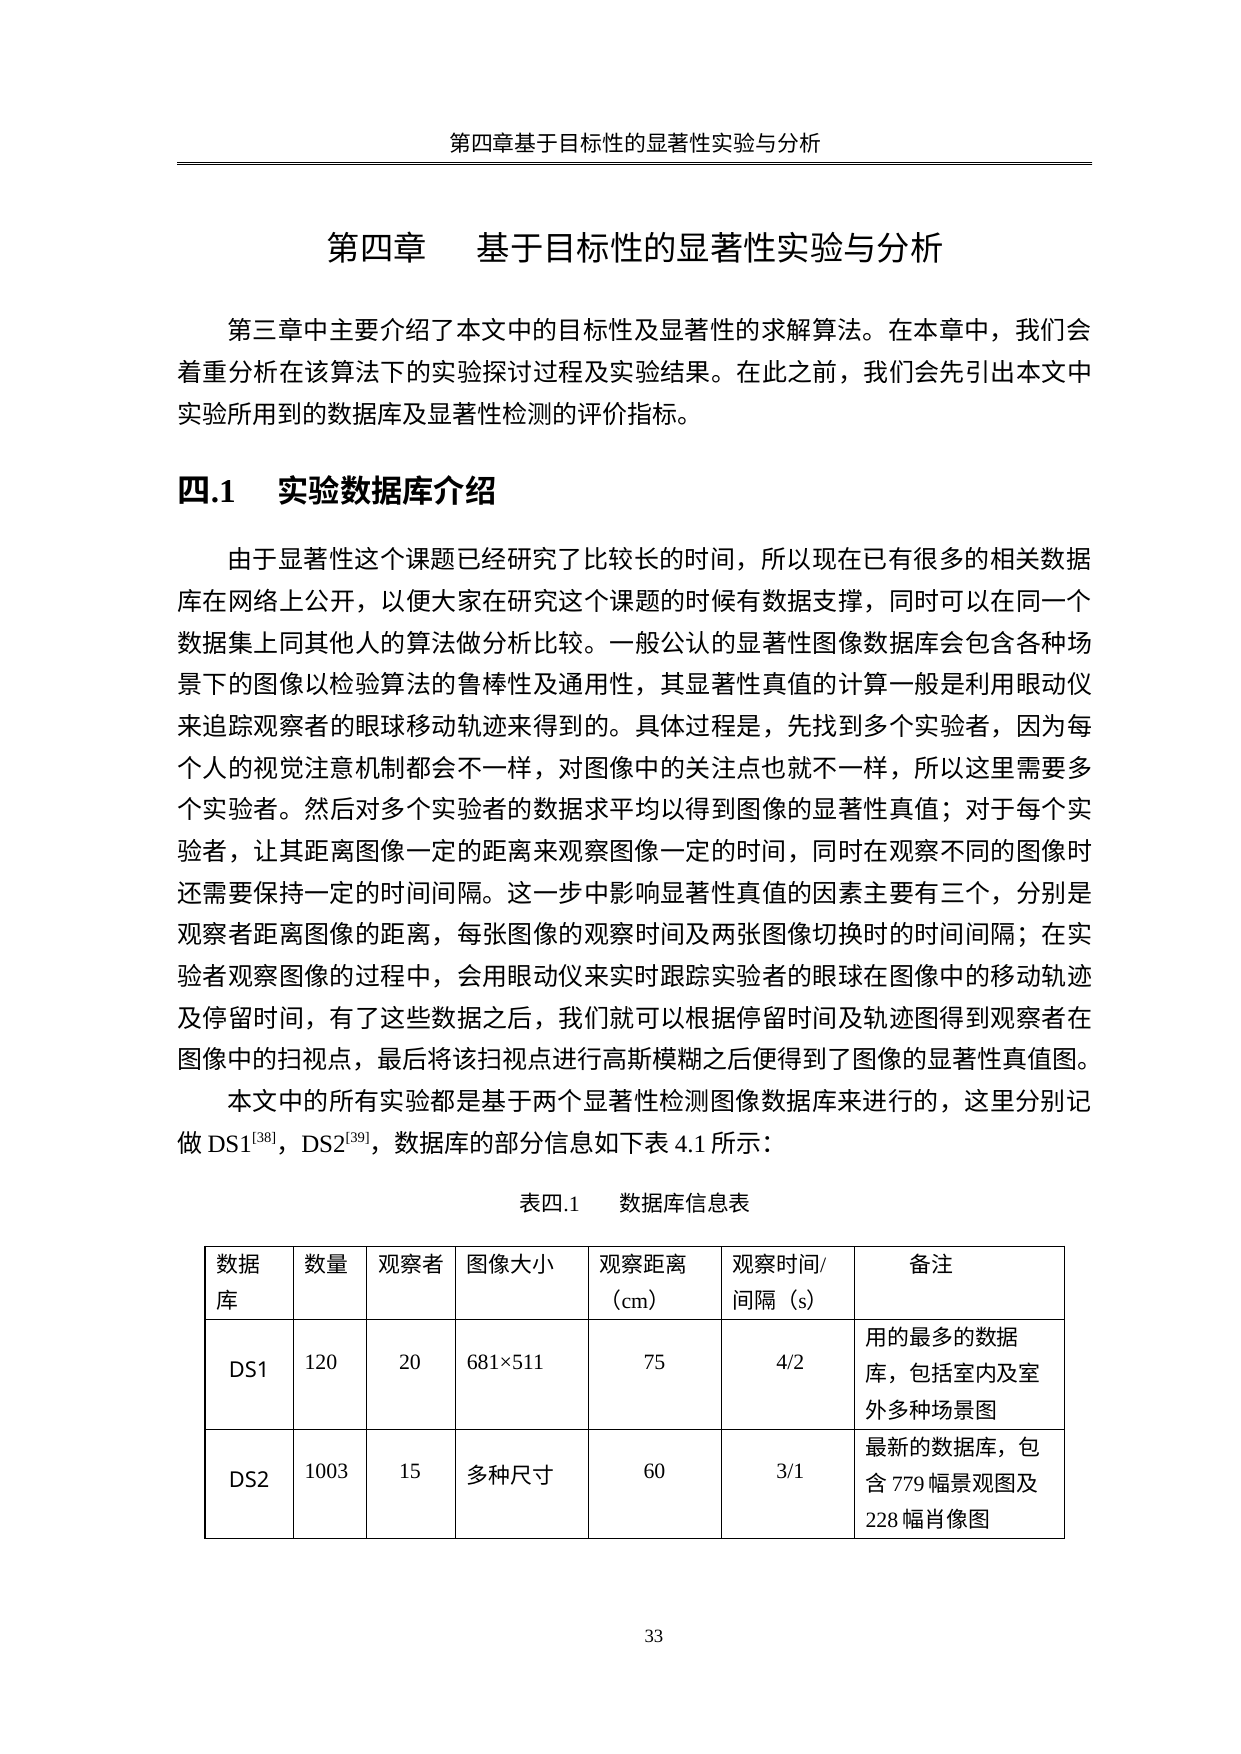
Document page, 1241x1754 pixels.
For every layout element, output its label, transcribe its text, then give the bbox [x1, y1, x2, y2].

table_cell 用的最多的数据库，包括室内及室外多种场景图 [855, 1320, 1064, 1428]
table_cell 120 [294, 1320, 366, 1428]
text 数据库信息表 [177, 1186, 1092, 1217]
subtitle 基于目标性的显著性实验与分析 [177, 227, 1092, 269]
table_header 图像大小 [456, 1247, 588, 1319]
table_cell 60 [589, 1430, 721, 1538]
table_cell DS1 [206, 1320, 293, 1428]
text 第三章中主要介绍了本文中的目标性及显著性的求解算法。在本章中，我们会着重分析在该算法下的实验探讨过程及实验结果。在此之前，我们会先引出本文中实验所用到的数据库及显著性检测的评价指标。 [177, 306, 1092, 431]
table_header 数量 [294, 1247, 366, 1319]
table_header 数据库 [206, 1247, 293, 1319]
table_cell DS2 [206, 1430, 293, 1538]
table_header 观察时间/间隔（s） [722, 1247, 854, 1319]
table_cell 1003 [294, 1430, 366, 1538]
subtitle 实验数据库介绍 [177, 469, 1092, 511]
table_cell 4/2 [722, 1320, 854, 1428]
table_cell 最新的数据库，包含779幅景观图及228幅肖像图 [855, 1430, 1064, 1538]
table_cell 681×511 [456, 1320, 588, 1428]
text 由于显著性这个课题已经研究了比较长的时间，所以现在已有很多的相关数据库在网络上公开，以便大家在研究这个课题的时候有数据支撑，同时可以在同一个数据集上同其他人的算法做分析比较。一般公认的显著性图像数据库会包含各种场景下的图像以检验算法的鲁棒性及通用性，其显著性真值的计算一般是利用眼动仪来追踪观察者的眼球移动轨迹来得到的。具体过程是，先找到多个实验者，因为每个人的视觉注意机制都会不一样，对图像中的关注点也就不一样，所以这里需要多个实验者。然后对多个实验者的数据求平均以得到图像的显著性真值；对于每个实验者，让其距离图像一定的距离来观察图像一定的时间，同时在观察不同的图像时还需要保持一定的时间间隔。这一步中影响显著性真值的因素主要有三个，分别是观察者距离图像的距离，每张图像的观察时间及两张图像切换时的时间间隔；在实验者观察图像的过程中，会用眼动仪来实时跟踪实验者的眼球在图像中的移动轨迹及停留时间，有了这些数据之后，我们就可以根据停留时间及轨迹图得到观察者在图像中的扫视点，最后将该扫视点进行高斯模糊之后便得到了图像的显著性真值图。 [177, 536, 1092, 1077]
table_header 观察者 [367, 1247, 455, 1319]
table_cell 15 [367, 1430, 455, 1538]
table_cell 20 [367, 1320, 455, 1428]
text 本文中的所有实验都是基于两个显著性检测图像数据库来进行的，这里分别记做DS1[38]，DS2[39]，数据库的部分信息如下表4.1所示： [177, 1077, 1092, 1161]
table_header 备注 [855, 1247, 1064, 1319]
table_header 观察距离（cm） [589, 1247, 721, 1319]
table_cell 多种尺寸 [456, 1430, 588, 1538]
table_cell 3/1 [722, 1430, 854, 1538]
table_cell 75 [589, 1320, 721, 1428]
